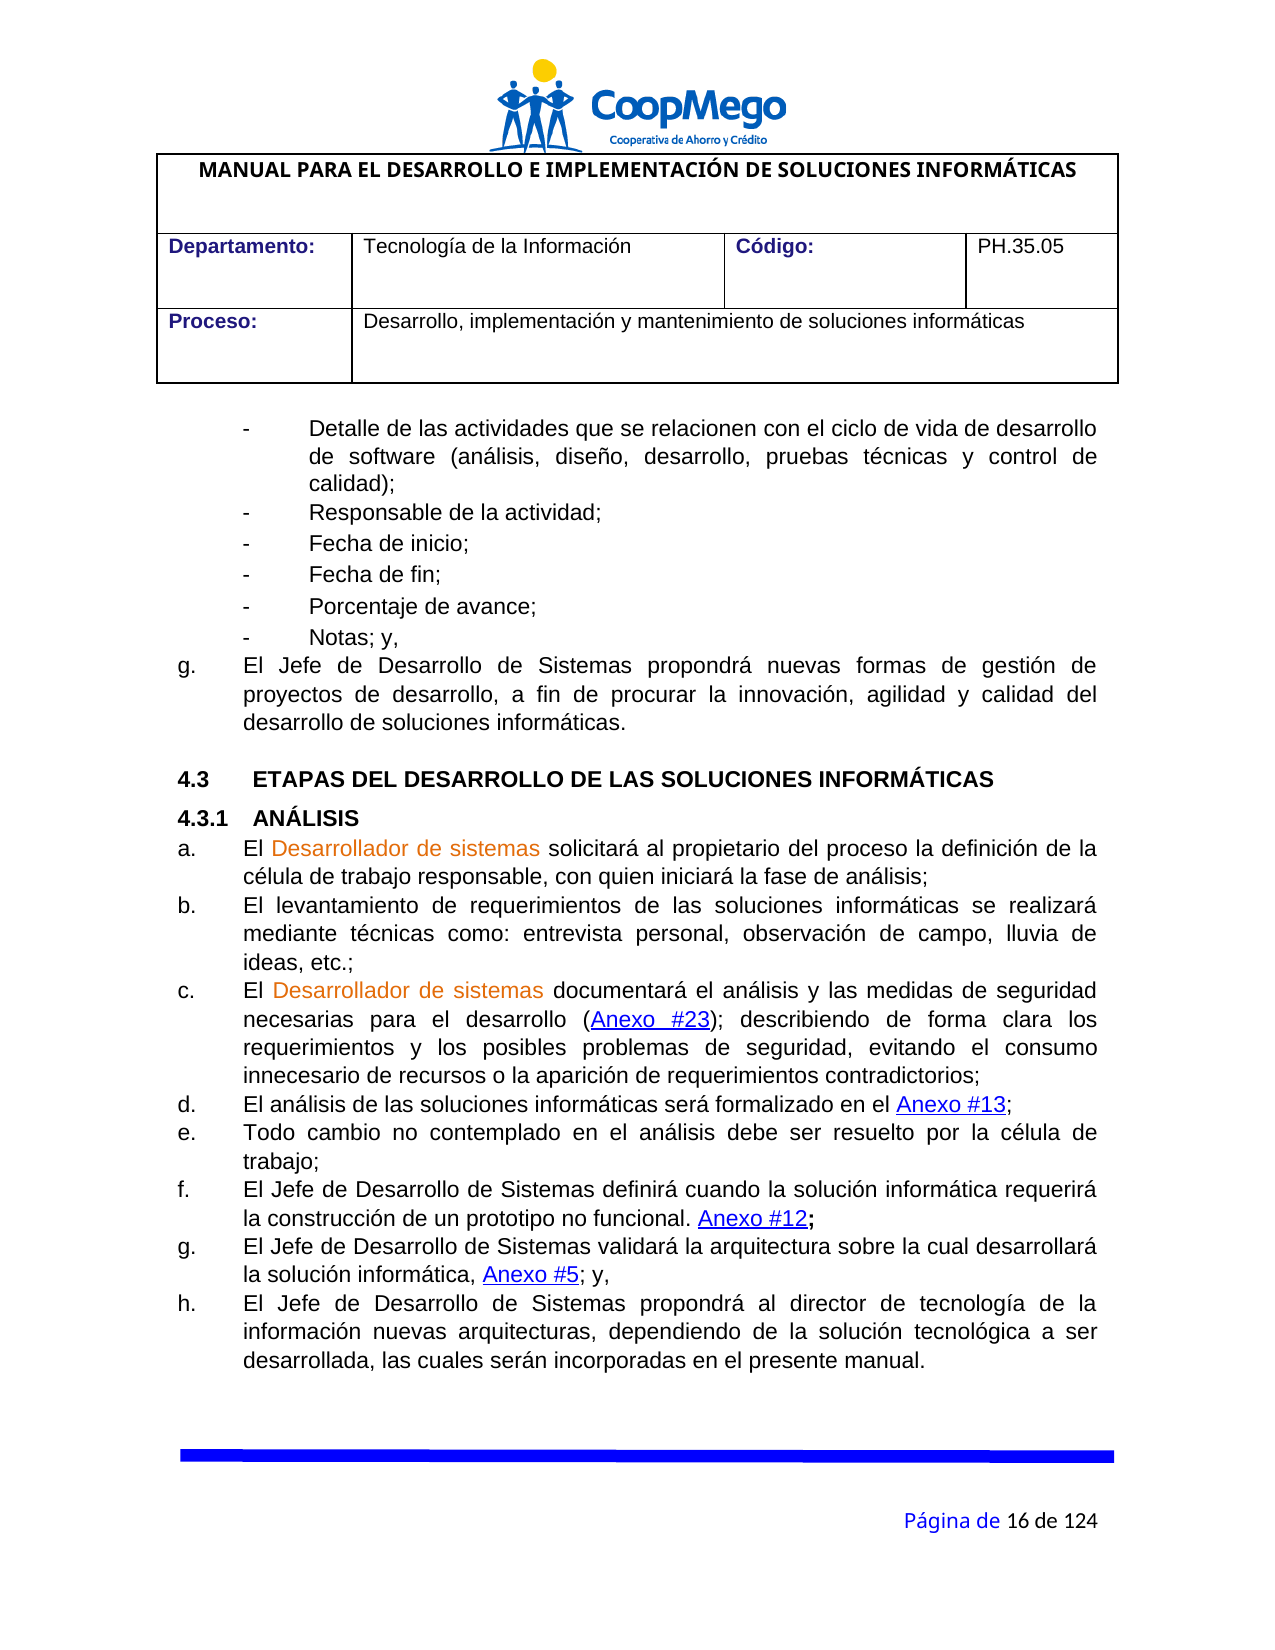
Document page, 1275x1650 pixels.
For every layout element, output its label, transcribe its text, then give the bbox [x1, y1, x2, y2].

text Notas; y, [242, 621, 1098, 652]
text Porcentaje de avance; [242, 589, 1098, 621]
text Detalle de las actividades que se relacionen con el ciclo de vida de desarrollo de software (análisis, diseño, desarrollo, pruebas técnicas y control de calidad); [242, 412, 1098, 496]
text ETAPAS DEL DESARROLLO DE LAS SOLUCIONES INFORMÁTICAS [177, 766, 1098, 792]
text El Jefe de Desarrollo de Sistemas definirá cuando la solución informática requerirá la construcción de un prototipo no funcional. Anexo #12; [177, 1176, 1098, 1231]
text El Desarrollador de sistemas documentará el análisis y las medidas de seguridad necesarias para el desarrollo (Anexo #23); describiendo de forma clara los requerimientos y los posibles problemas de seguridad, evitando el consumo innecesario de recursos o la aparición de requerimientos contradictorios; [177, 977, 1098, 1089]
text El levantamiento de requerimientos de las soluciones informáticas se realizará mediante técnicas como: entrevista personal, observación de campo, lluvia de ideas, etc.; [177, 892, 1098, 975]
text ANÁLISIS [177, 805, 1098, 831]
text El Jefe de Desarrollo de Sistemas propondrá nuevas formas de gestión de proyectos de desarrollo, a fin de procurar la innovación, agilidad y calidad del desarrollo de soluciones informáticas. [177, 652, 1098, 735]
text El Jefe de Desarrollo de Sistemas validará la arquitectura sobre la cual desarrollará la solución informática, Anexo #5; y, [177, 1233, 1098, 1288]
text Responsable de la actividad; [242, 496, 1098, 527]
text Fecha de inicio; [242, 527, 1098, 558]
list El Desarrollador de sistemas solicitará al propietario del proceso la definición de la célula de trabajo responsable, con quien iniciará la fase de análisis; [177, 835, 1098, 890]
picture [488, 59, 787, 153]
text El análisis de las soluciones informáticas será formalizado en el Anexo #13; [177, 1091, 1098, 1117]
text El Jefe de Desarrollo de Sistemas propondrá al director de tecnología de la información nuevas arquitecturas, dependiendo de la solución tecnológica a ser desarrollada, las cuales serán incorporadas en el presente manual. [177, 1290, 1098, 1373]
text Todo cambio no contemplado en el análisis debe ser resuelto por la célula de trabajo; [177, 1119, 1098, 1174]
text Fecha de fin; [242, 558, 1098, 589]
